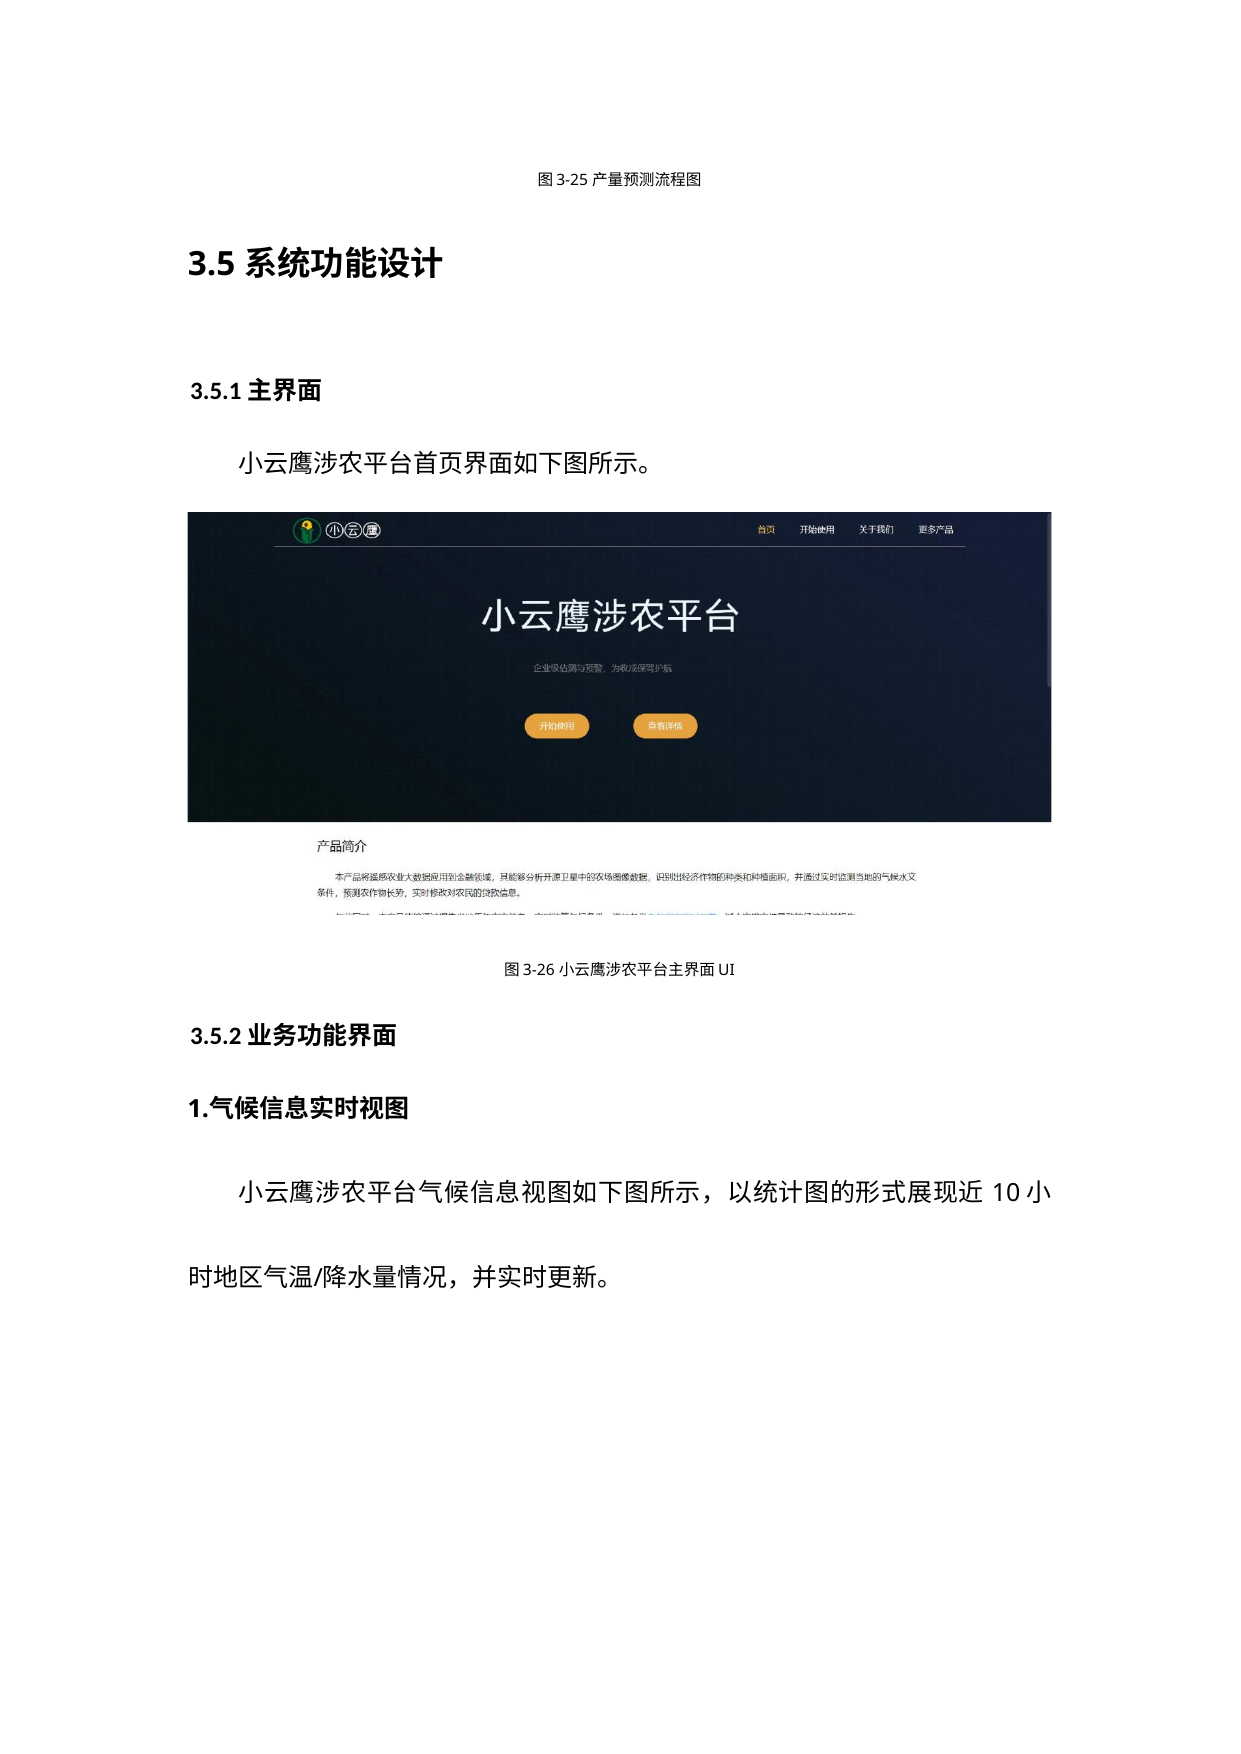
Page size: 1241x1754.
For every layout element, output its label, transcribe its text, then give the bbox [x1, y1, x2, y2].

text 小云鹰涉农平台首页界面如下图所示。 [188, 429, 1051, 494]
text 小云鹰涉农平台气候信息视图如下图所示，以统计图的形式展现近10小时地区气温/降水量情况，并实时更新。 [188, 1158, 1051, 1308]
picture [187, 512, 1052, 915]
text 图3-25 产量预测流程图 [187, 162, 1051, 194]
subtitle 3.5.2 业务功能界面 [188, 1001, 1051, 1066]
subtitle 3.5 系统功能设计 [188, 228, 1051, 293]
text 图3-26 小云鹰涉农平台主界面UI [187, 952, 1051, 985]
text 1.气候信息实时视图 [187, 1074, 1051, 1139]
subtitle 3.5.1 主界面 [188, 356, 1051, 421]
